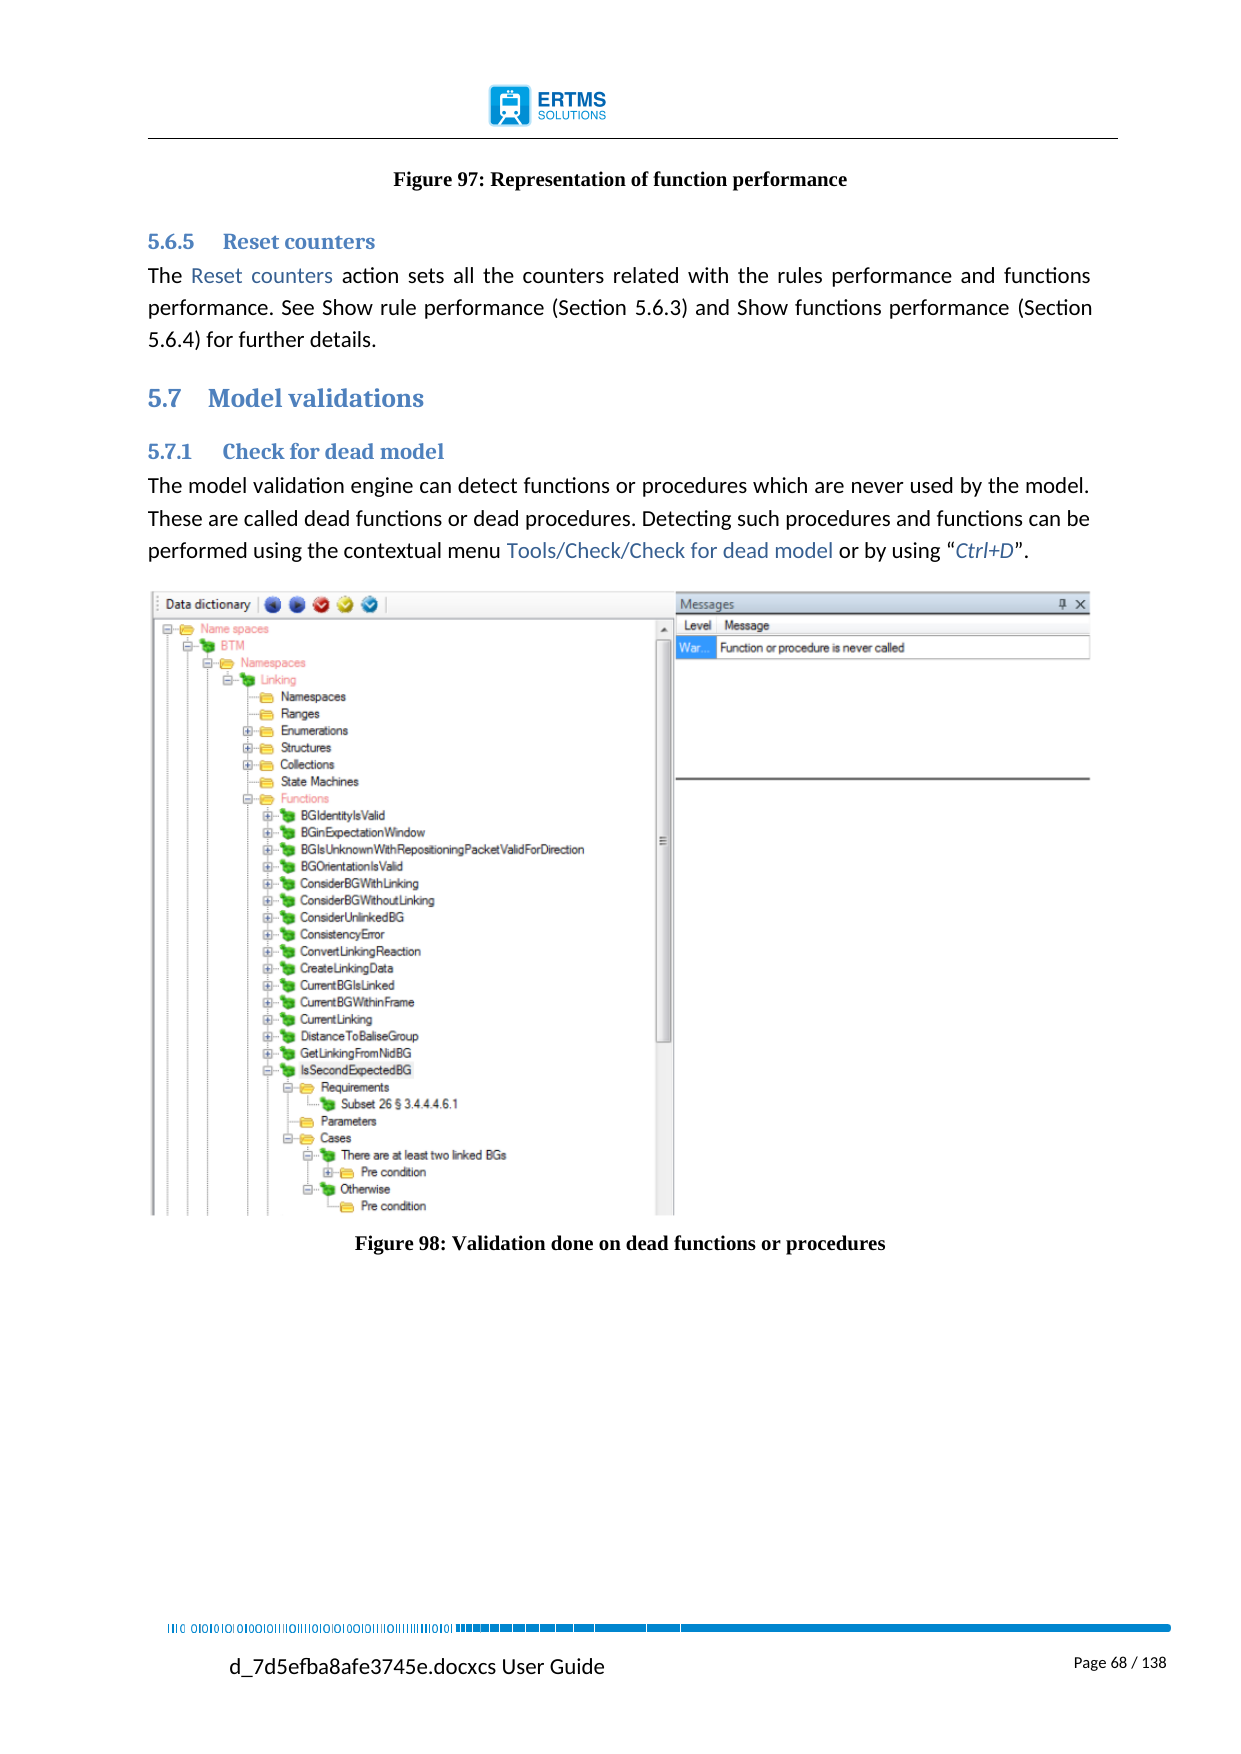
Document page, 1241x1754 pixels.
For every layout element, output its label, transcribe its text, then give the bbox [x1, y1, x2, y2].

picture [477, 73, 617, 138]
text Figure 98: Validation done on dead functions or procedures [148, 1231, 1093, 1255]
subtitle Reset counters [148, 229, 1093, 255]
picture [167, 1624, 1171, 1633]
text The Reset counters action sets all the counters related with the rules performance and functions performance. See Show rule performance (Section 5.6.3) and Show functions performance (Section 5.6.4) for further details. [148, 261, 1093, 354]
text Figure 97: Representation of function performance [148, 167, 1093, 191]
subtitle Model validations [148, 383, 1093, 414]
subtitle Check for dead model [148, 439, 1093, 465]
text The model validation engine can detect functions or procedures which are never used by the model. These are called dead functions or dead procedures. Detecting such procedures and functions can be performed using the contextual menu Tools/Check/Check for dead model or by using “Ctrl+D”. [148, 472, 1093, 564]
